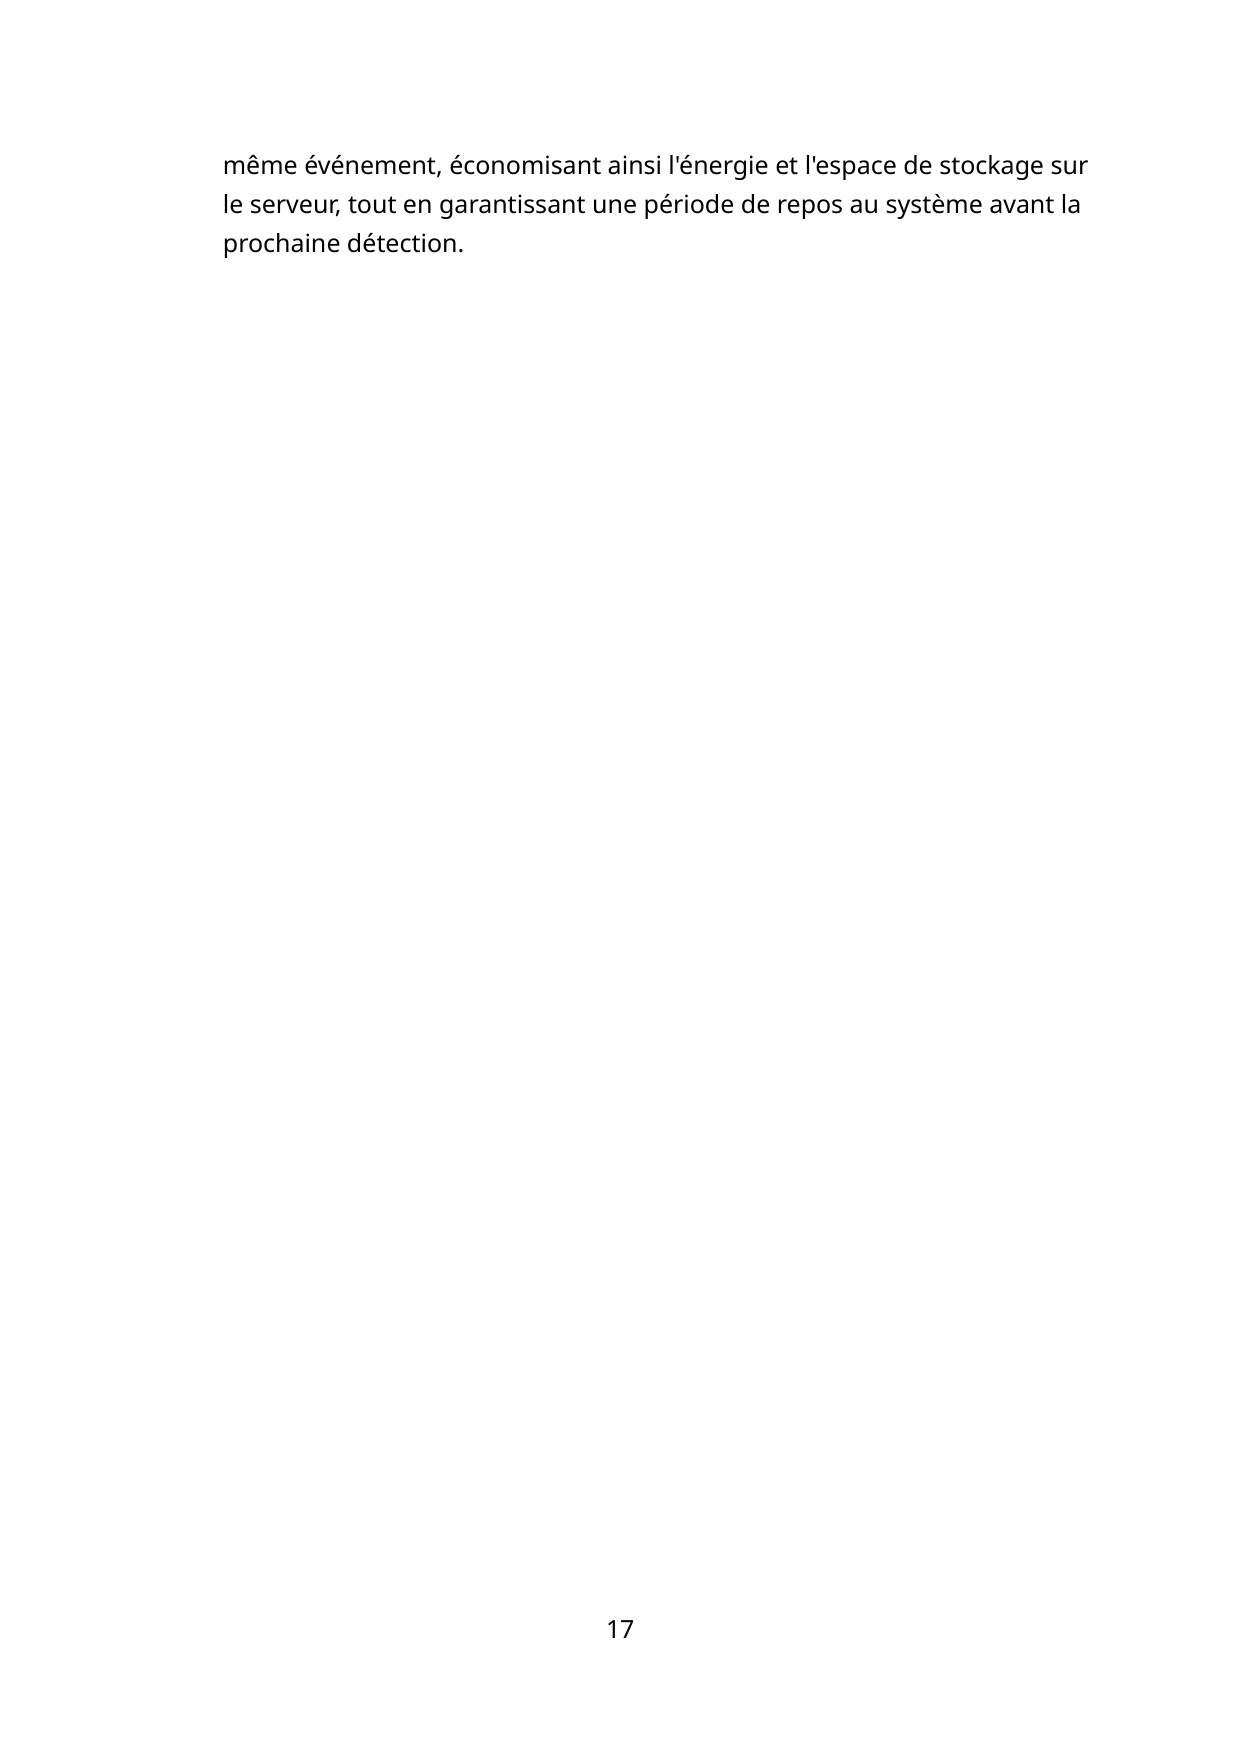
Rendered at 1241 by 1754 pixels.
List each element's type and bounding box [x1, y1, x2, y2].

list [185, 148, 1093, 260]
